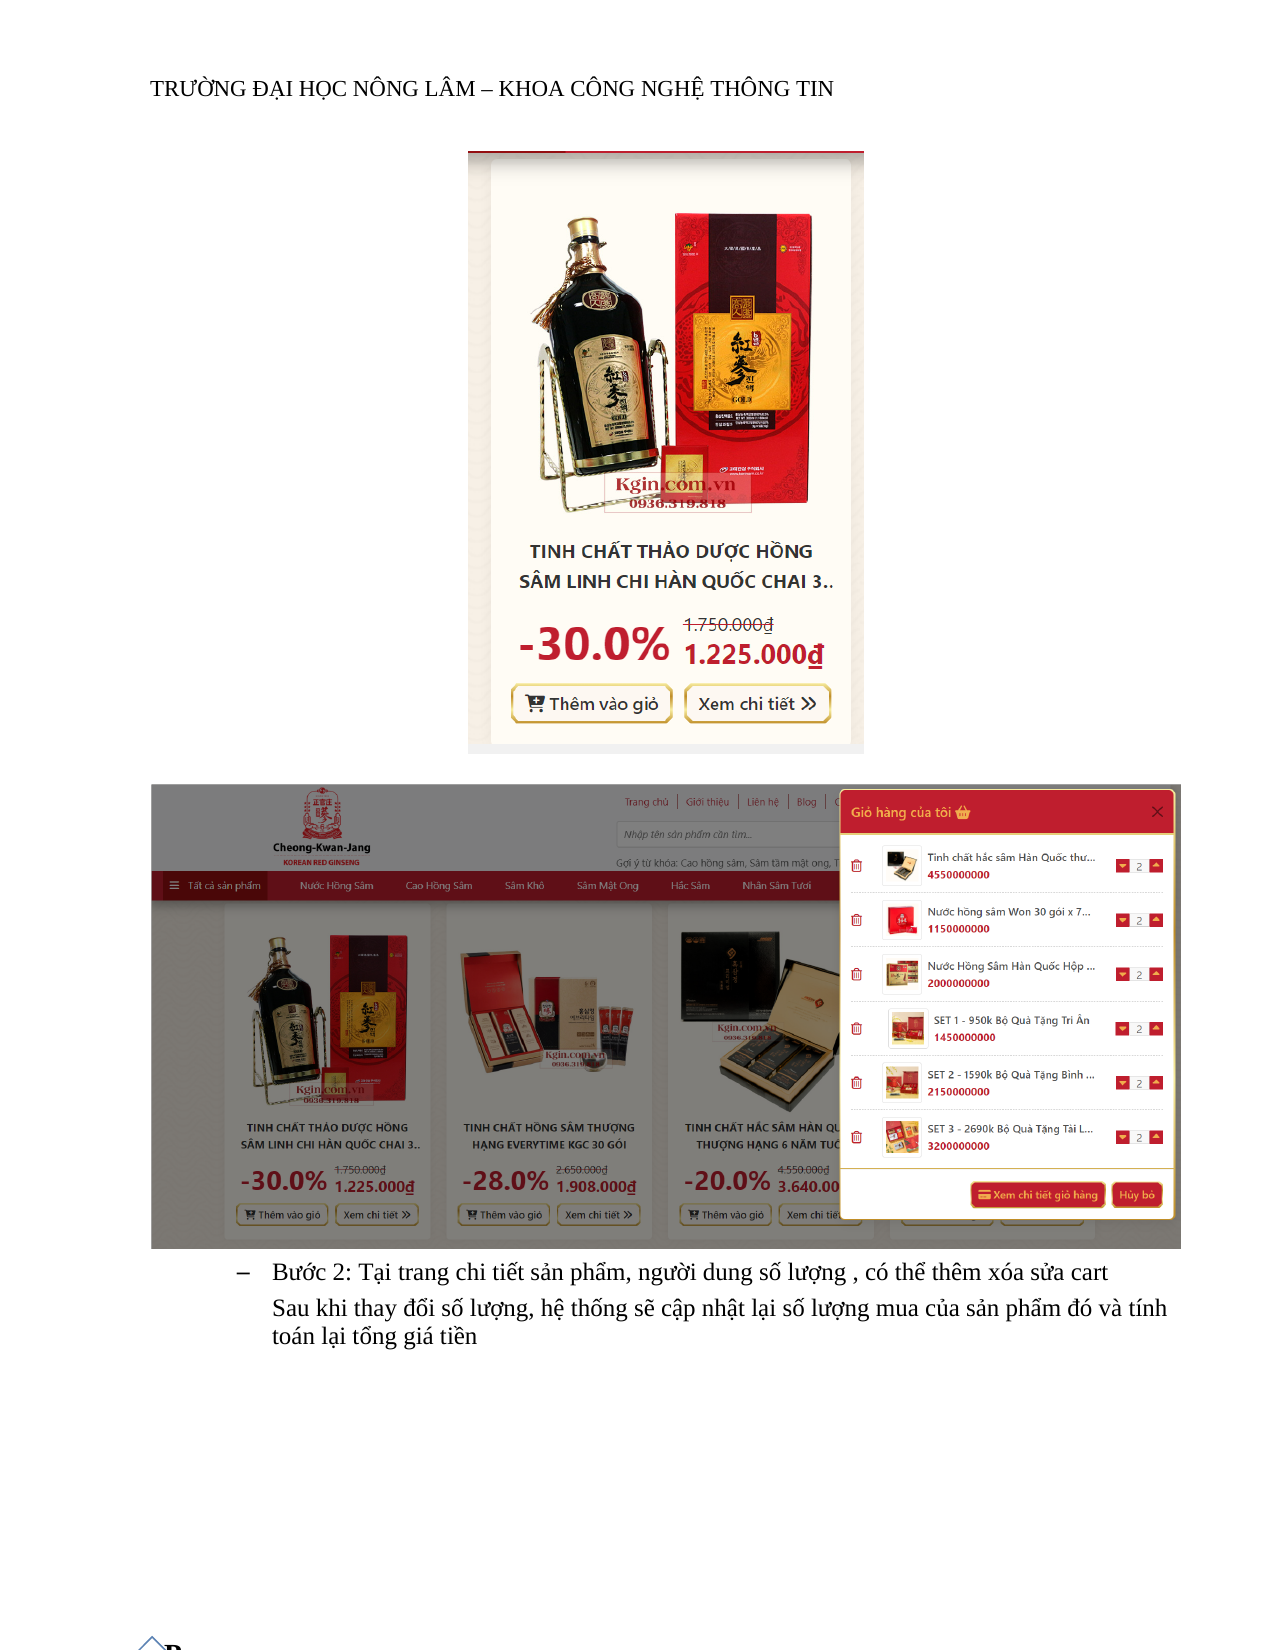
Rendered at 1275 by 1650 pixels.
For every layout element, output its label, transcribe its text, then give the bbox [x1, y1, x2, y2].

picture [150, 783, 1182, 1250]
picture [466, 150, 865, 755]
text Sau khi thay đổi số lượng, hệ thống sẽ cập nhật lại số lượng mua của sản phẩm đó và tính toán lại tổng giá tiền [272, 1293, 1181, 1350]
list Bước 2: Tại trang chi tiết sản phẩm, người dung số lượng , có thể thêm xóa sửa cart [234, 1250, 1181, 1293]
